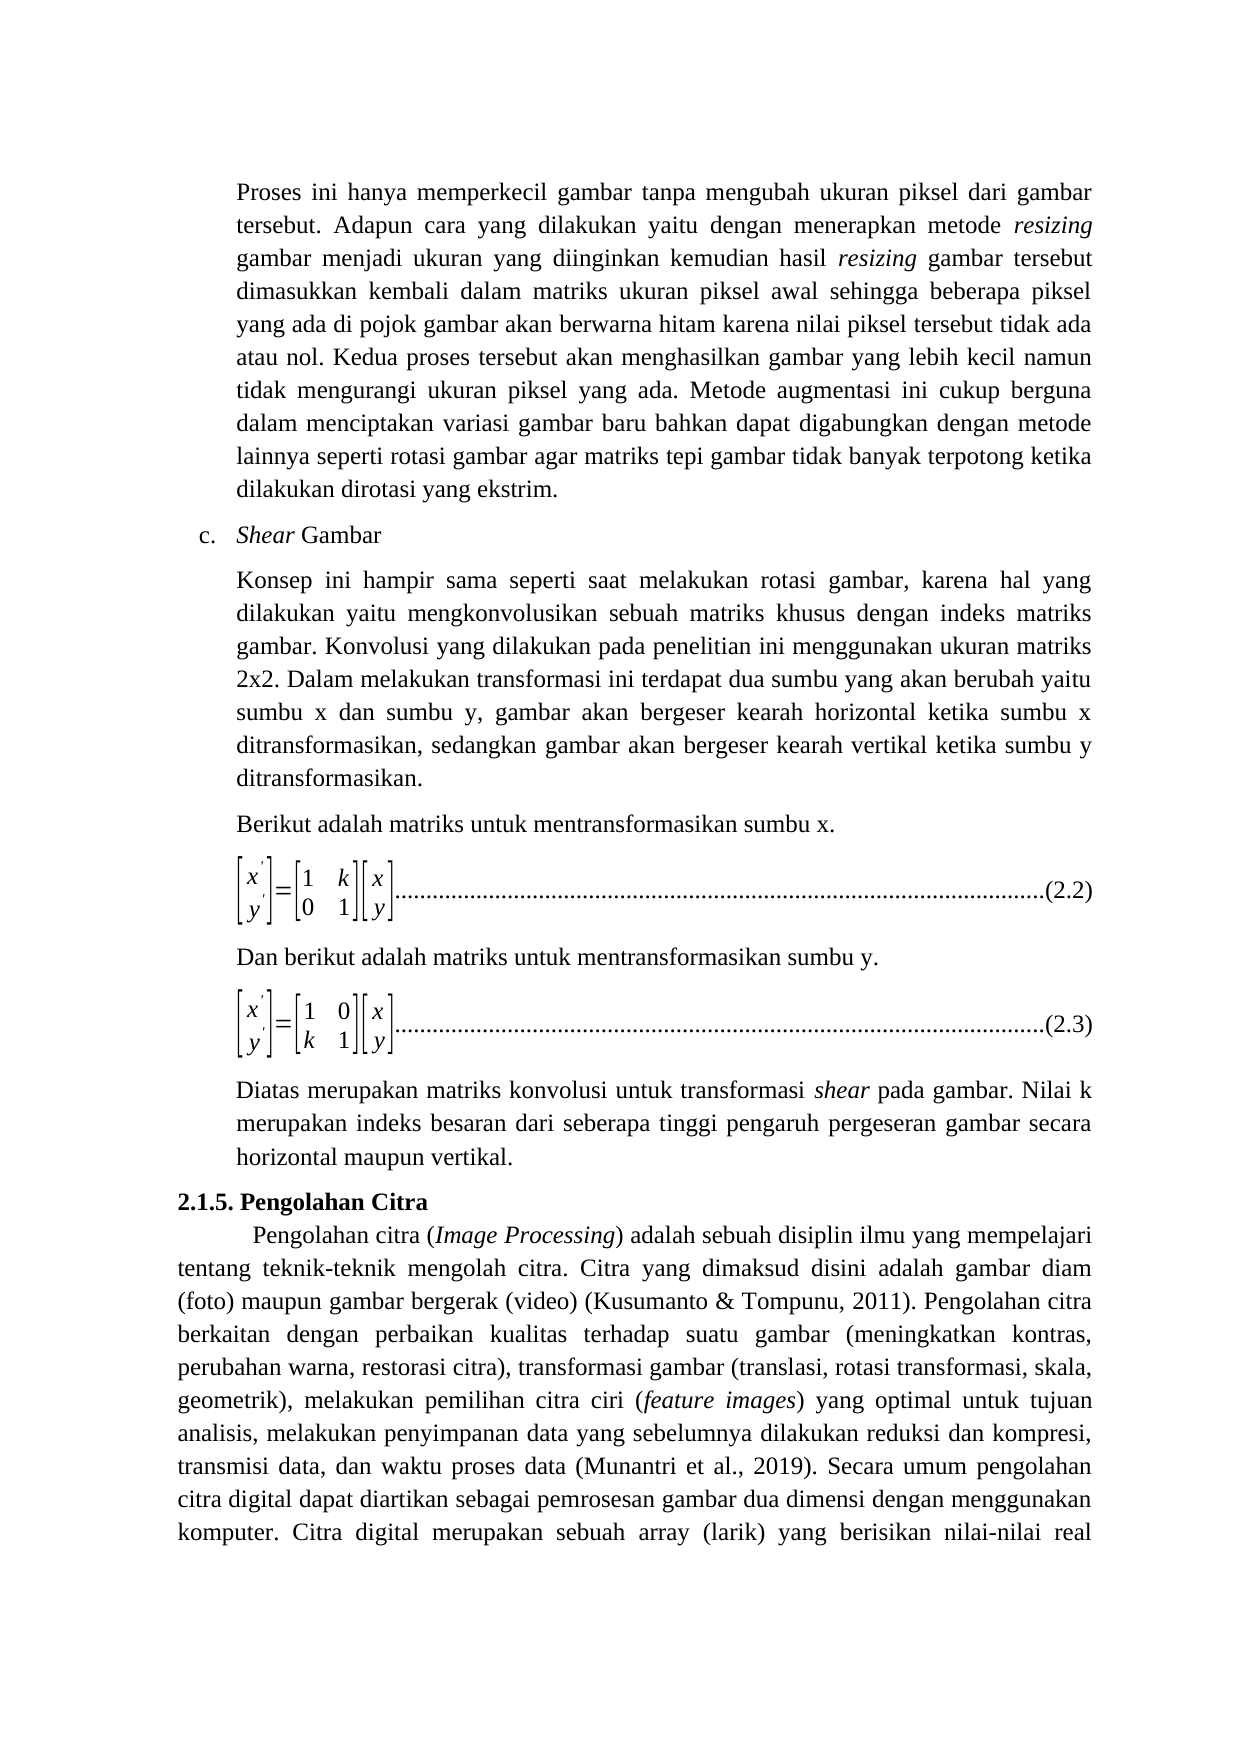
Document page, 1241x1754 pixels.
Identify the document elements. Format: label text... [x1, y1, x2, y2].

text Berikut adalah matriks untuk mentransformasikan sumbu x. [236, 809, 1092, 838]
text (2.3) [236, 988, 1092, 1059]
text 2.1.5. Pengolahan Citra [177, 1187, 1092, 1216]
text Proses ini hanya memperkecil gambar tanpa mengubah ukuran piksel dari gambar tersebut. Adapun cara yang dilakukan yaitu dengan menerapkan metode resizing gambar menjadi ukuran yang diinginkan kemudian hasil resizing gambar tersebut dimasukkan kembali dalam matriks ukuran piksel awal sehingga beberapa piksel yang ada di pojok gambar akan berwarna hitam karena nilai piksel tersebut tidak ada atau nol. Kedua proses tersebut akan menghasilkan gambar yang lebih kecil namun tidak mengurangi ukuran piksel yang ada. Metode augmentasi ini cukup berguna dalam menciptakan variasi gambar baru bahkan dapat digabungkan dengan metode lainnya seperti rotasi gambar agar matriks tepi gambar tidak banyak terpotong ketika dilakukan dirotasi yang ekstrim. [236, 177, 1092, 503]
text Diatas merupakan matriks konvolusi untuk transformasi shear pada gambar. Nilai k merupakan indeks besaran dari seberapa tinggi pengaruh pergeseran gambar secara horizontal maupun vertikal. [236, 1076, 1092, 1170]
text Konsep ini hampir sama seperti saat melakukan rotasi gambar, karena hal yang dilakukan yaitu mengkonvolusikan sebuah matriks khusus dengan indeks matriks gambar. Konvolusi yang dilakukan pada penelitian ini menggunakan ukuran matriks 2x2. Dalam melakukan transformasi ini terdapat dua sumbu yang akan berubah yaitu sumbu x dan sumbu y, gambar akan bergeser kearah horizontal ketika sumbu x ditransformasikan, sedangkan gambar akan bergeser kearah vertikal ketika sumbu y ditransformasikan. [236, 565, 1092, 792]
text (2.2) [236, 854, 1092, 926]
text Dan berikut adalah matriks untuk mentransformasikan sumbu y. [236, 942, 1092, 971]
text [177, 1220, 1092, 1546]
list Shear Gambar [199, 520, 1092, 549]
